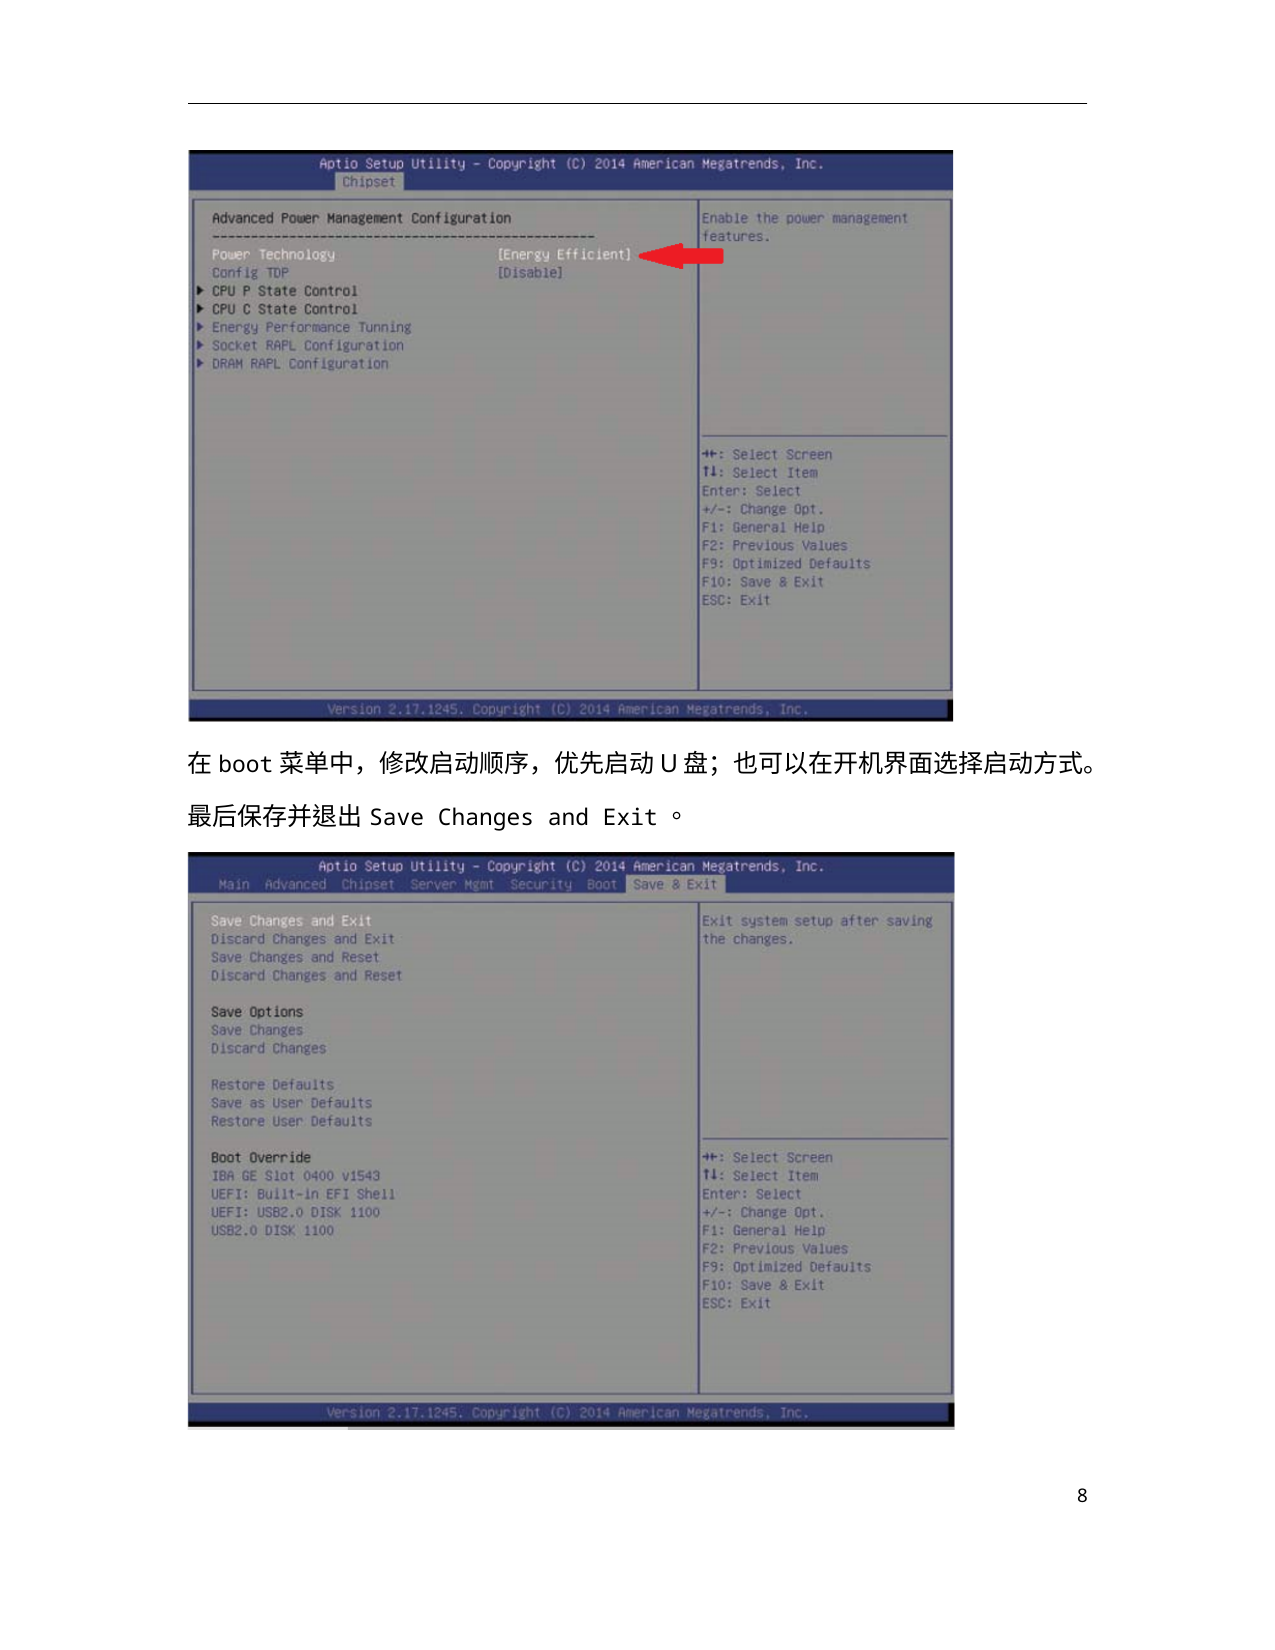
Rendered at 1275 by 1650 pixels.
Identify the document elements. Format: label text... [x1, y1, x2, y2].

text 在 boot 菜单中，修改启动顺序，优先启动U盘；也可以在开机界面选择启动方式。 [187, 743, 1087, 780]
picture [187, 150, 954, 723]
picture [187, 851, 955, 1430]
text 最后保存并退出 Save Changes and Exit 。 [187, 798, 1087, 833]
